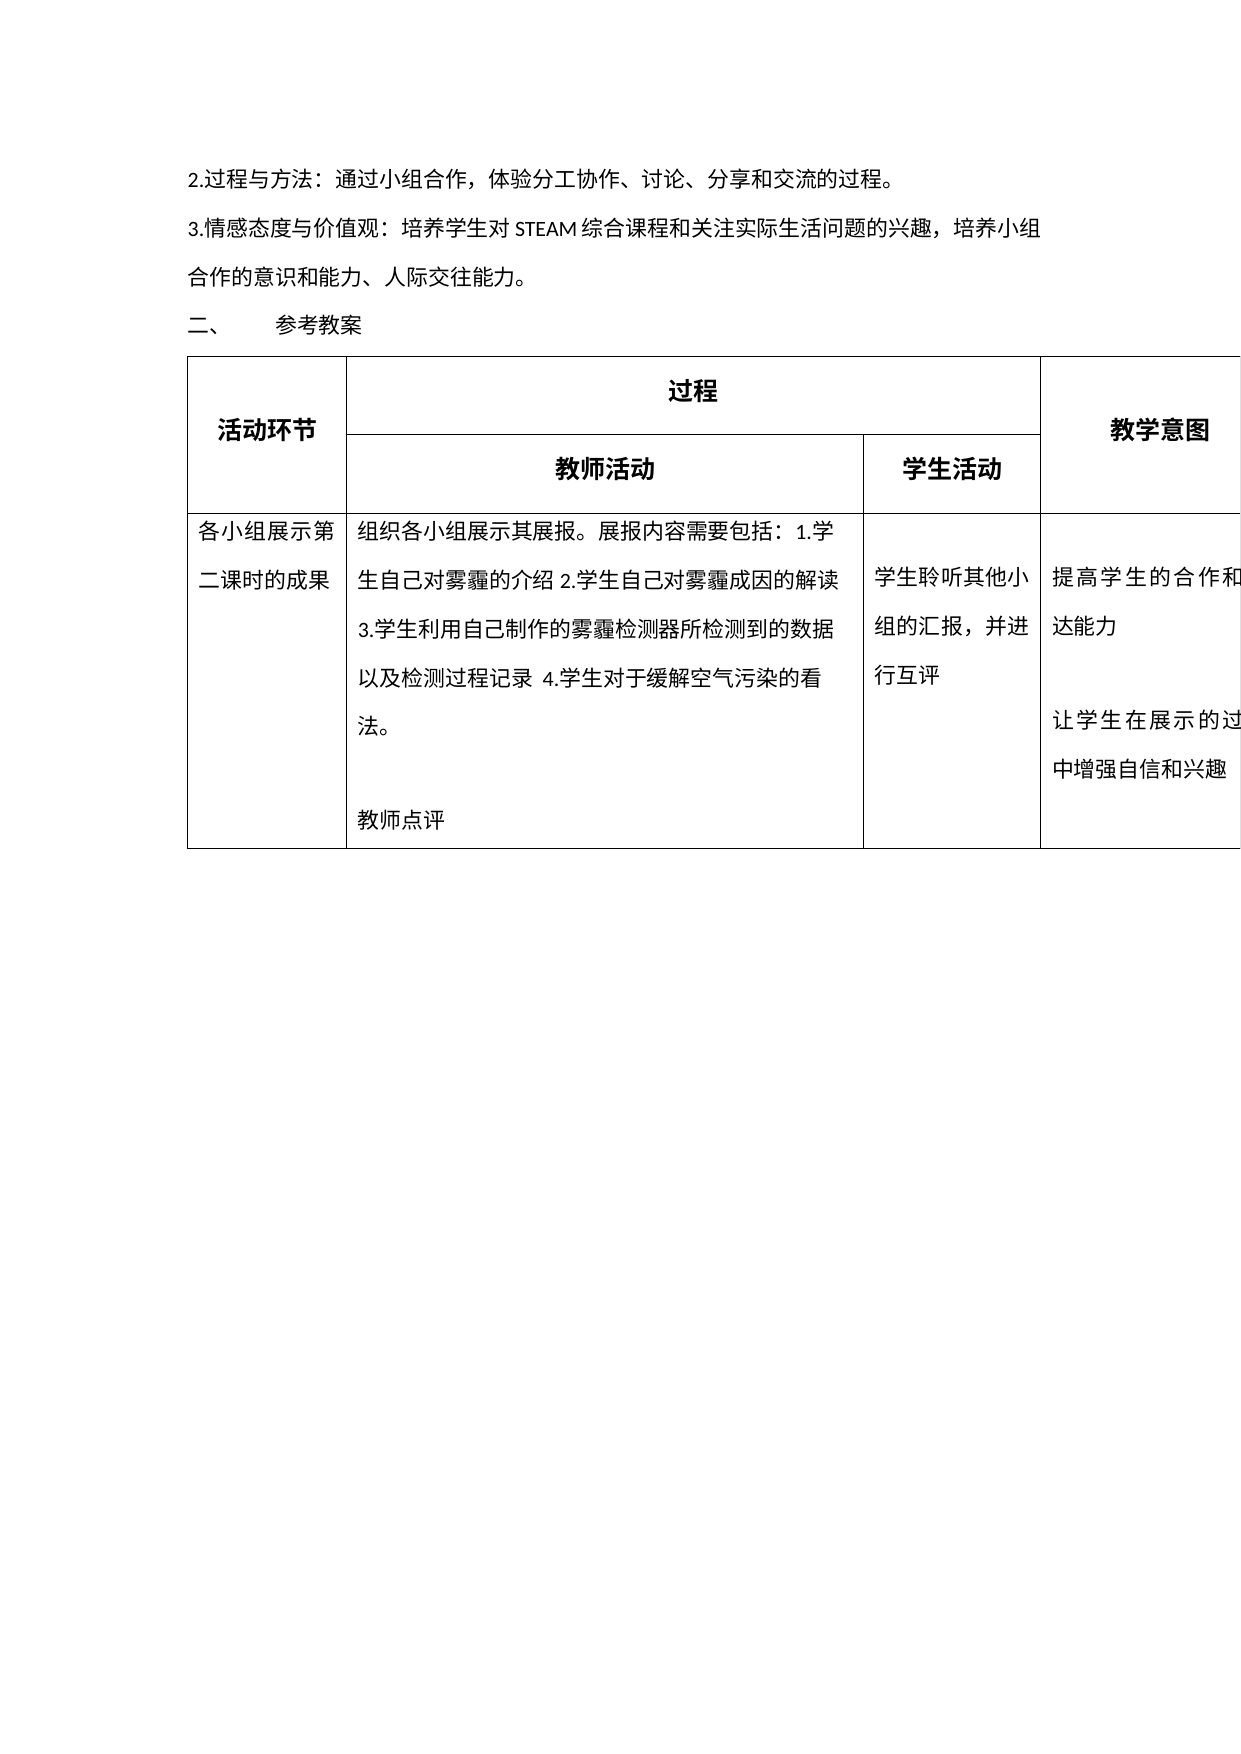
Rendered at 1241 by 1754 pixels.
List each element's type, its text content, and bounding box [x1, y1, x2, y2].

table_header 过程 [347, 357, 1040, 434]
table_header 教学意图 [1041, 357, 1240, 513]
table_cell 教师活动 [347, 435, 863, 513]
table_cell 学生活动 [864, 435, 1040, 513]
table_cell 提高学生的合作和表达能力 让学生在展示的过程中增强自信和兴趣 [1041, 514, 1240, 848]
table_cell 组织各小组展示其展报。展报内容需要包括：1.学生自己对雾霾的介绍 2.学生自己对雾霾成因的解读 3.学生利用自己制作的雾霾检测器所检测到的数据以及检测过程记录 4.学生对于缓解空气污染的看法。 教师点评 [347, 514, 863, 848]
text 2.过程与方法：通过小组合作，体验分工协作、讨论、分享和交流的过程。 [187, 162, 1053, 194]
table_header 活动环节 [188, 357, 346, 513]
table_cell 各小组展示第二课时的成果 [188, 514, 346, 848]
list 参考教案 [187, 307, 1053, 340]
text 3.情感态度与价值观：培养学生对STEAM综合课程和关注实际生活问题的兴趣，培养小组合作的意识和能力、人际交往能力。 [187, 210, 1053, 292]
table_cell 学生聆听其他小组的汇报，并进行互评 [864, 514, 1040, 848]
